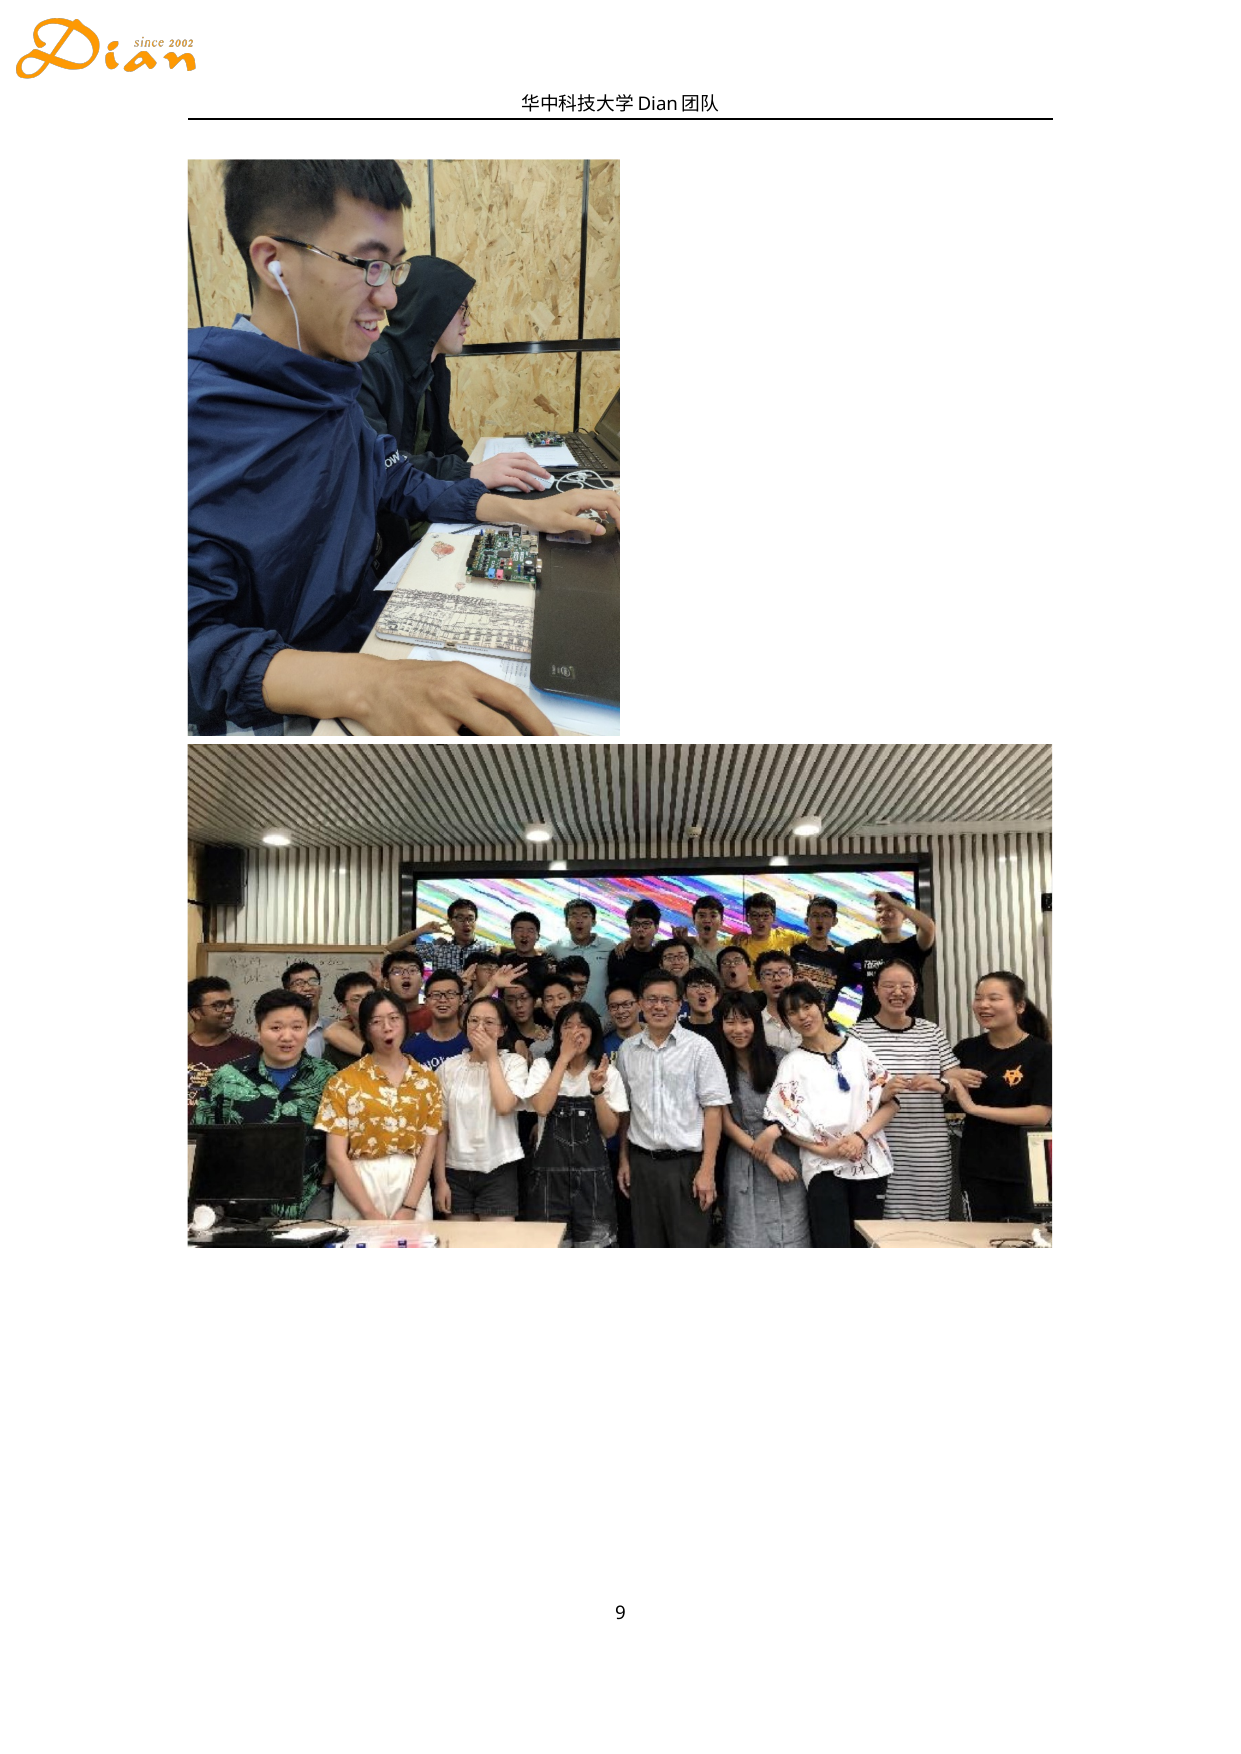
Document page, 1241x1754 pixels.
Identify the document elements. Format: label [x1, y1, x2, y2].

picture [4, 4, 207, 88]
picture [188, 160, 620, 735]
picture [187, 744, 1053, 1248]
